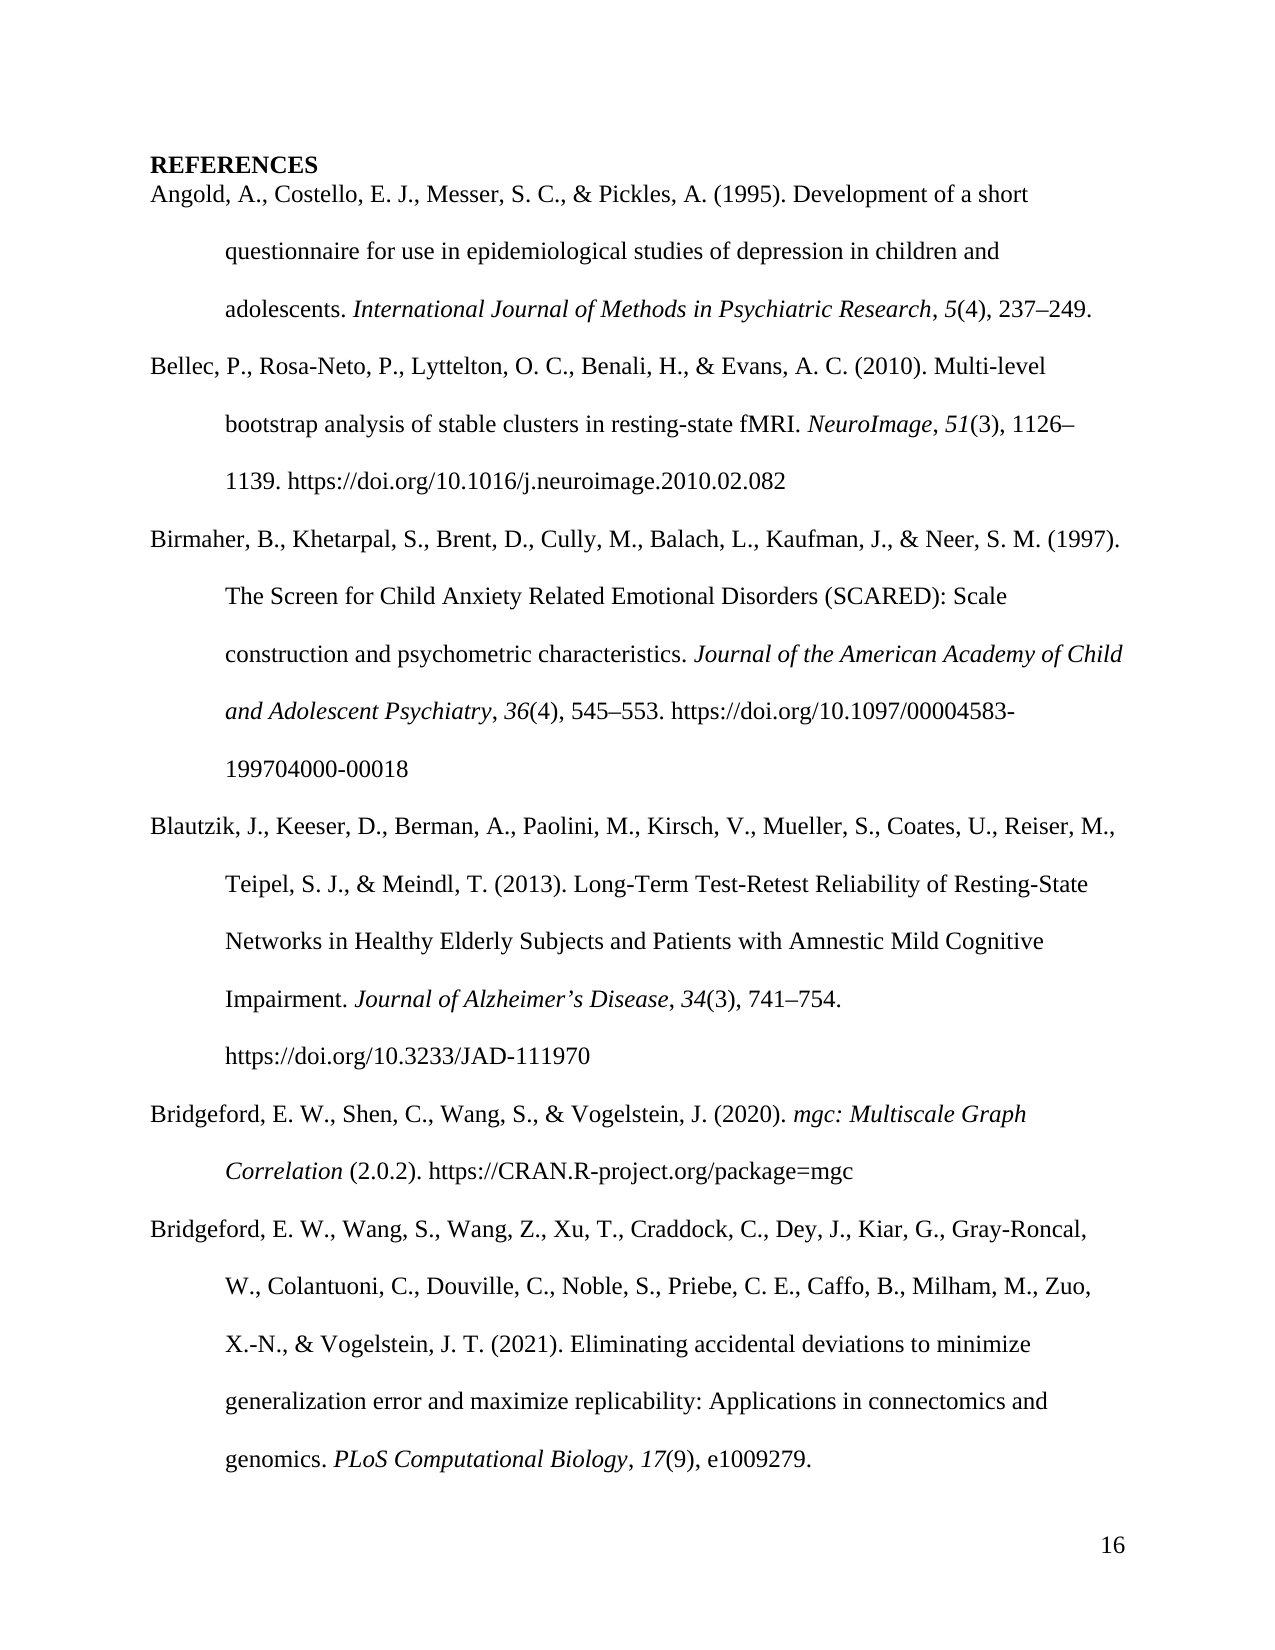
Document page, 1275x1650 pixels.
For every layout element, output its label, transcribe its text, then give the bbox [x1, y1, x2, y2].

text Bellec, P., Rosa-Neto, P., Lyttelton, O. C., Benali, H., & Evans, A. C. (2010). Multi-level bootstrap analysis of stable clusters in resting-state fMRI. NeuroImage, 51(3), 1126–1139. https://doi.org/10.1016/j.neuroimage.2010.02.082 [150, 351, 1125, 495]
text Bridgeford, E. W., Shen, C., Wang, S., & Vogelstein, J. (2020). mgc: Multiscale Graph Correlation (2.0.2). https://CRAN.R-project.org/package=mgc [150, 1099, 1125, 1185]
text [150, 1214, 1125, 1472]
text Angold, A., Costello, E. J., Messer, S. C., & Pickles, A. (1995). Development of a short questionnaire for use in epidemiological studies of depression in children and adolescents. International Journal of Methods in Psychiatric Research, 5(4), 237–249. [150, 179, 1125, 322]
text REFERENCES [150, 150, 1125, 179]
text Blautzik, J., Keeser, D., Berman, A., Paolini, M., Kirsch, V., Mueller, S., Coates, U., Reiser, M., Teipel, S. J., & Meindl, T. (2013). Long-Term Test-Retest Reliability of Resting-State Networks in Healthy Elderly Subjects and Patients with Amnestic Mild Cognitive Impairment. Journal of Alzheimer’s Disease, 34(3), 741–754. https://doi.org/10.3233/JAD-111970 [150, 811, 1125, 1070]
text Birmaher, B., Khetarpal, S., Brent, D., Cully, M., Balach, L., Kaufman, J., & Neer, S. M. (1997). The Screen for Child Anxiety Related Emotional Disorders (SCARED): Scale construction and psychometric characteristics. Journal of the American Academy of Child and Adolescent Psychiatry, 36(4), 545–553. https://doi.org/10.1097/00004583-199704000-00018 [150, 524, 1125, 782]
